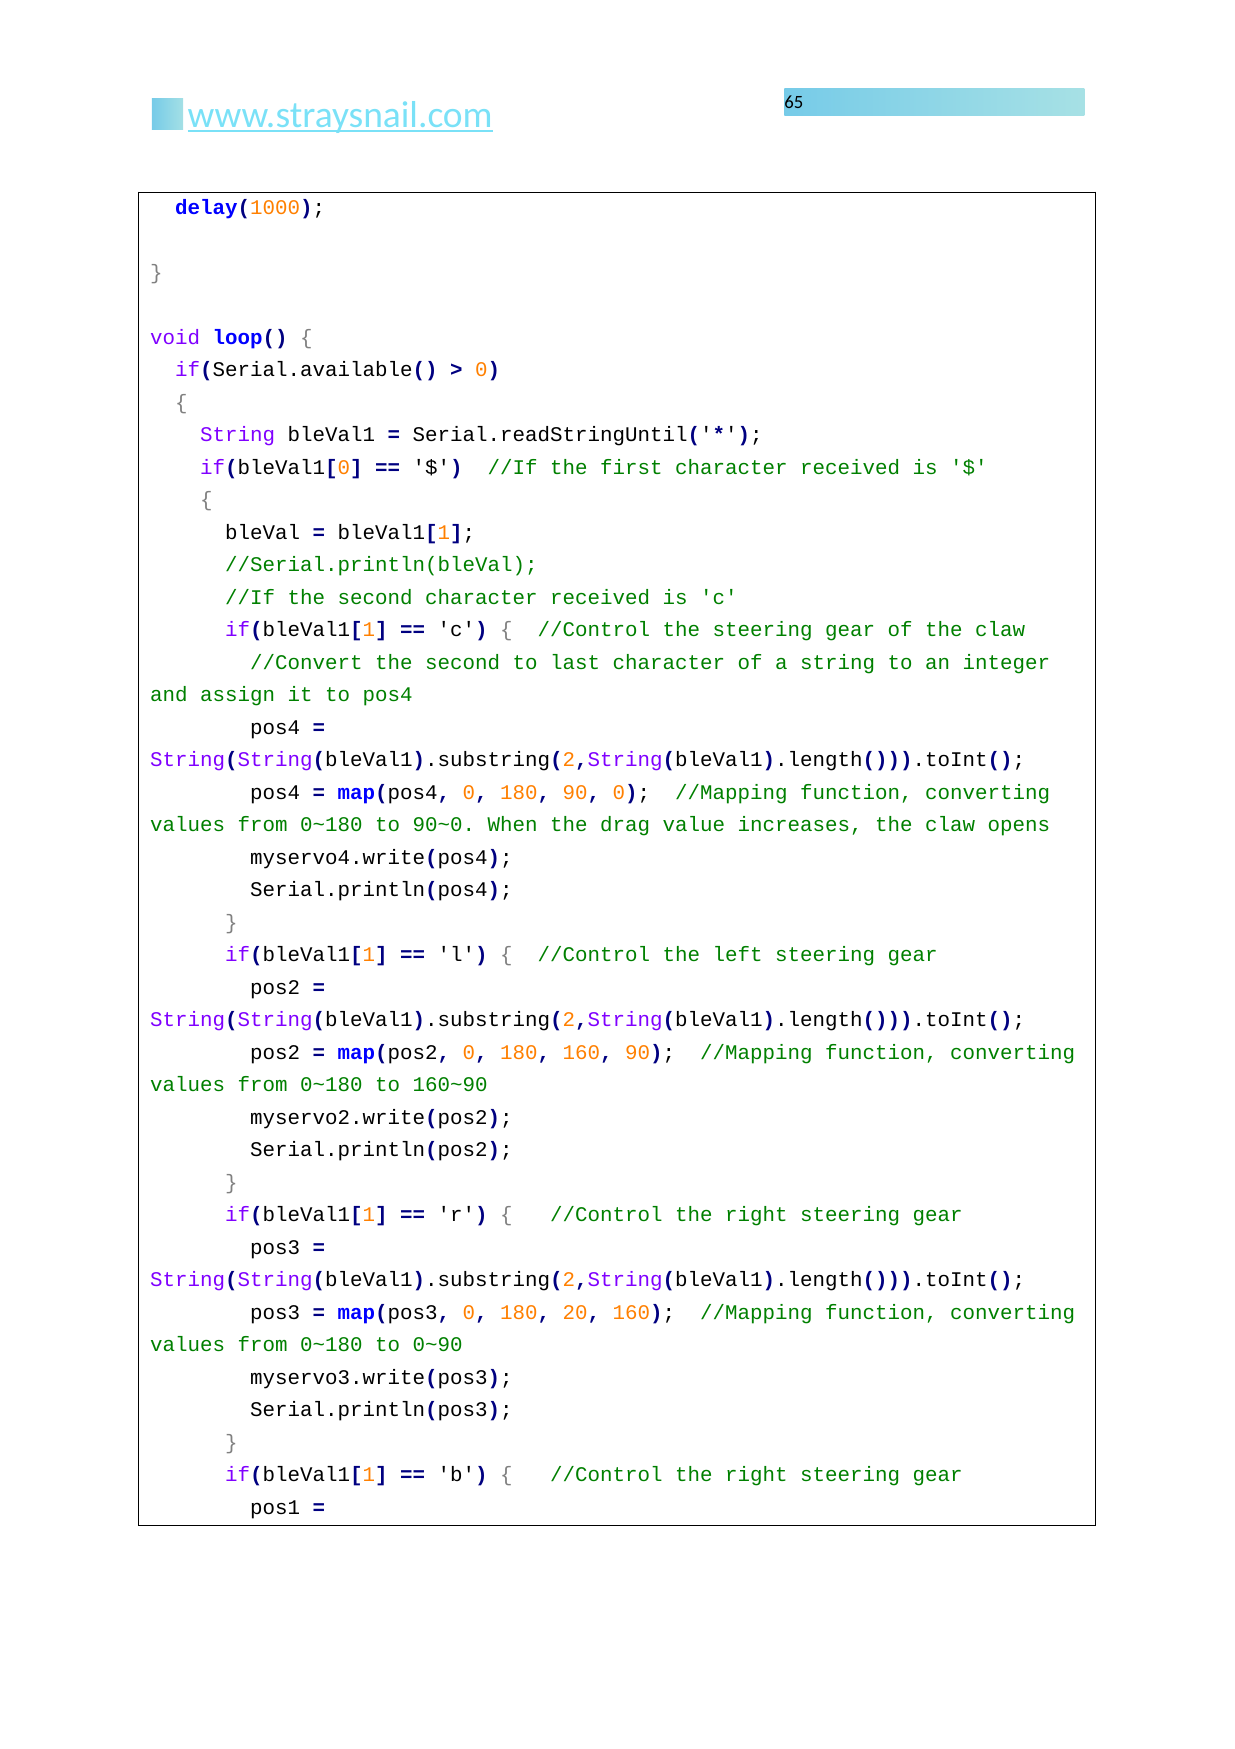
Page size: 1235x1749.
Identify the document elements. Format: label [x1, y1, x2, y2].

table_header [139, 193, 1095, 1525]
